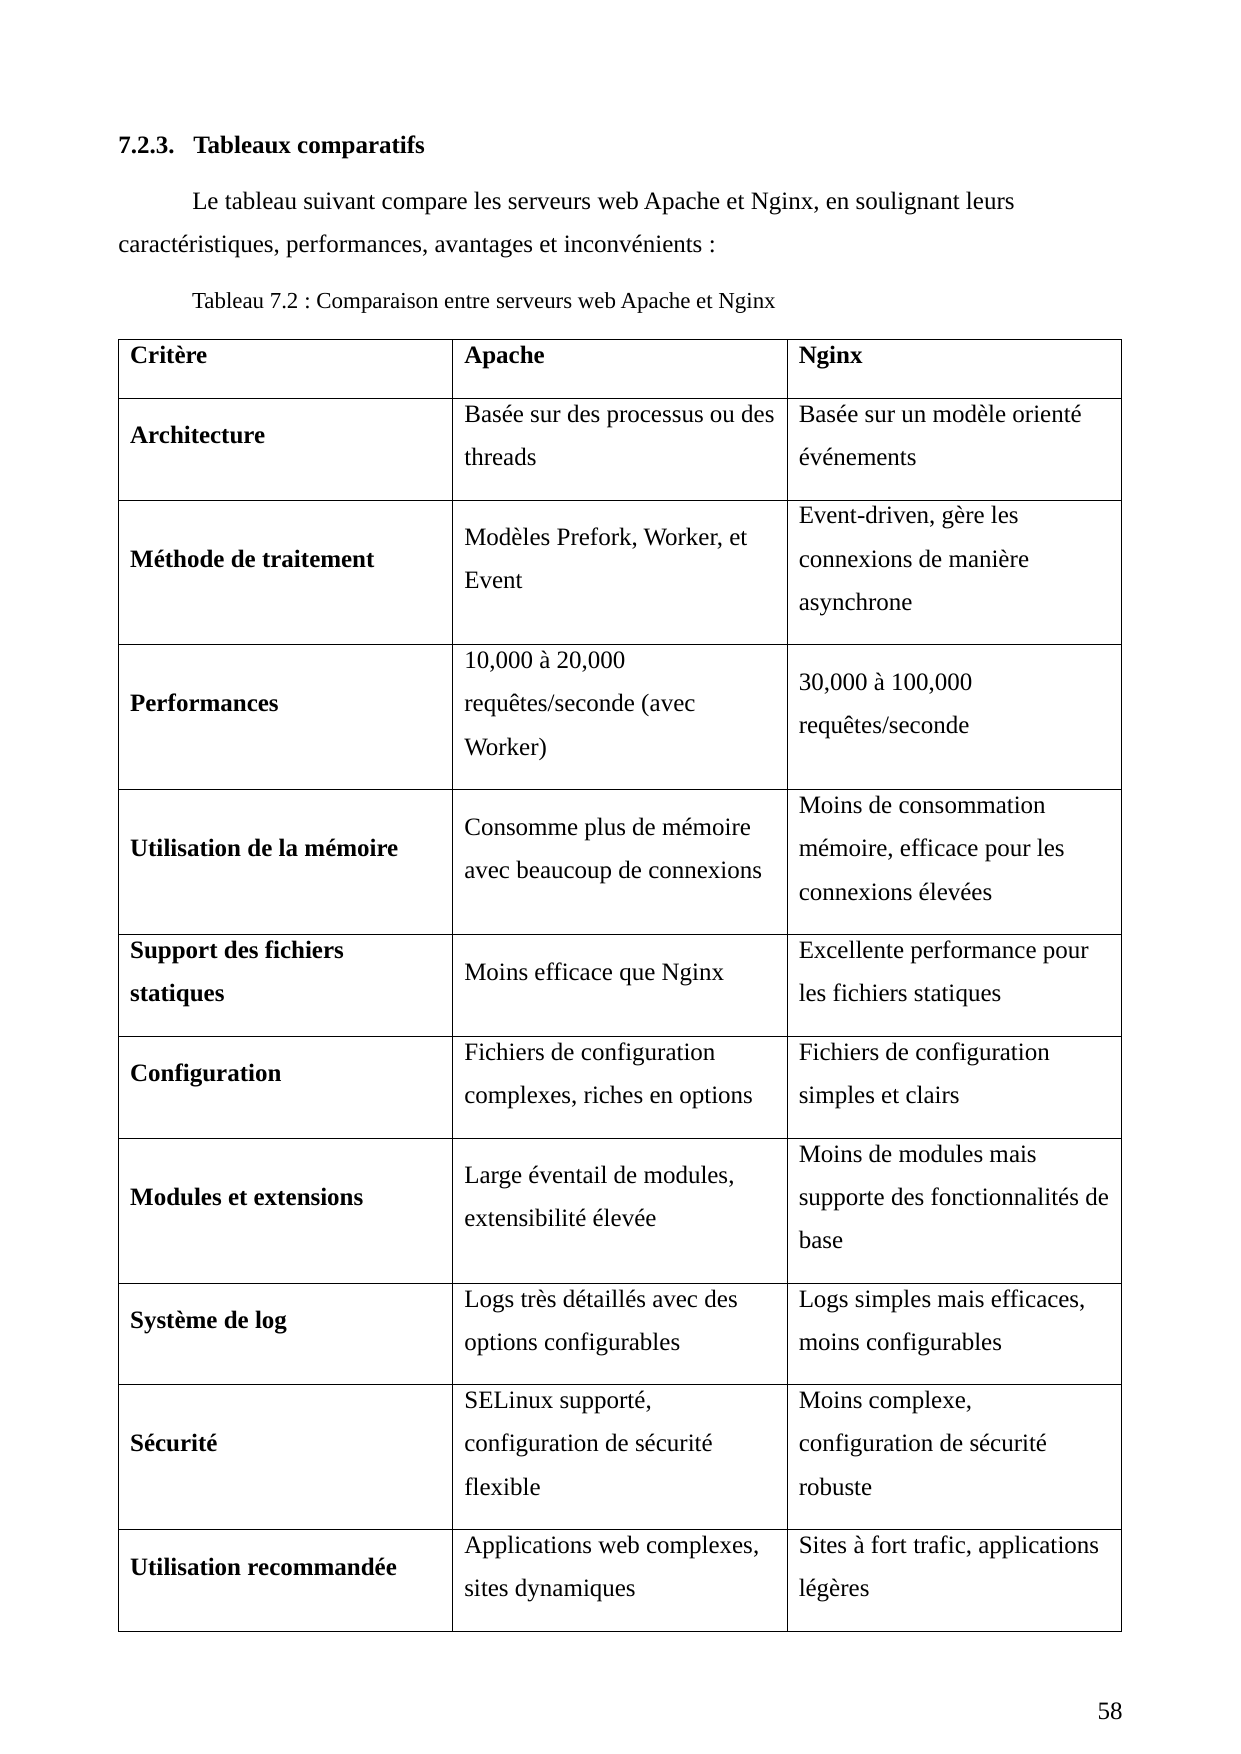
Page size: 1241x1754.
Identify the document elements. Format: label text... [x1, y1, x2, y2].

table_cell Utilisation recommandée [119, 1530, 452, 1631]
table_cell Moins efficace que Nginx [453, 935, 787, 1036]
table_header Apache [453, 340, 787, 398]
table_cell Sites à fort trafic, applications légères [788, 1530, 1121, 1631]
table_cell Basée sur un modèle orienté événements [788, 399, 1121, 499]
text Le tableau suivant compare les serveurs web Apache et Nginx, en soulignant leurs caractéristiques, performances, avantages et inconvénients : [118, 186, 1122, 258]
text Tableau 7.2 : Comparaison entre serveurs web Apache et Nginx [118, 287, 1122, 313]
table_cell Fichiers de configuration simples et clairs [788, 1037, 1121, 1138]
table_cell Large éventail de modules, extensibilité élevée [453, 1139, 787, 1283]
table_cell Event-driven, gère les connexions de manière asynchrone [788, 501, 1121, 644]
table_header Critère [119, 340, 452, 398]
table_cell Modèles Prefork, Worker, et Event [453, 501, 787, 644]
table_cell Logs très détaillés avec des options configurables [453, 1284, 787, 1384]
table_cell Consomme plus de mémoire avec beaucoup de connexions [453, 790, 787, 934]
subtitle Tableaux comparatifs [118, 131, 1122, 159]
table_cell Architecture [119, 399, 452, 499]
table_cell Logs simples mais efficaces, moins configurables [788, 1284, 1121, 1384]
table_cell Performances [119, 645, 452, 789]
table_cell Applications web complexes, sites dynamiques [453, 1530, 787, 1631]
table_cell Sécurité [119, 1385, 452, 1529]
table_header Nginx [788, 340, 1121, 398]
table_cell Fichiers de configuration complexes, riches en options [453, 1037, 787, 1138]
table_cell Support des fichiers statiques [119, 935, 452, 1036]
table_cell Modules et extensions [119, 1139, 452, 1283]
table_cell Moins de consommation mémoire, efficace pour les connexions élevées [788, 790, 1121, 934]
table_cell Moins de modules mais supporte des fonctionnalités de base [788, 1139, 1121, 1283]
table_cell Utilisation de la mémoire [119, 790, 452, 934]
table_cell Système de log [119, 1284, 452, 1384]
table_cell Configuration [119, 1037, 452, 1138]
table_cell Méthode de traitement [119, 501, 452, 644]
table_cell Moins complexe, configuration de sécurité robuste [788, 1385, 1121, 1529]
table_cell SELinux supporté, configuration de sécurité flexible [453, 1385, 787, 1529]
table_cell Basée sur des processus ou des threads [453, 399, 787, 499]
table_cell 30,000 à 100,000 requêtes/seconde [788, 645, 1121, 789]
table_cell Excellente performance pour les fichiers statiques [788, 935, 1121, 1036]
table_cell 10,000 à 20,000 requêtes/seconde (avec Worker) [453, 645, 787, 789]
